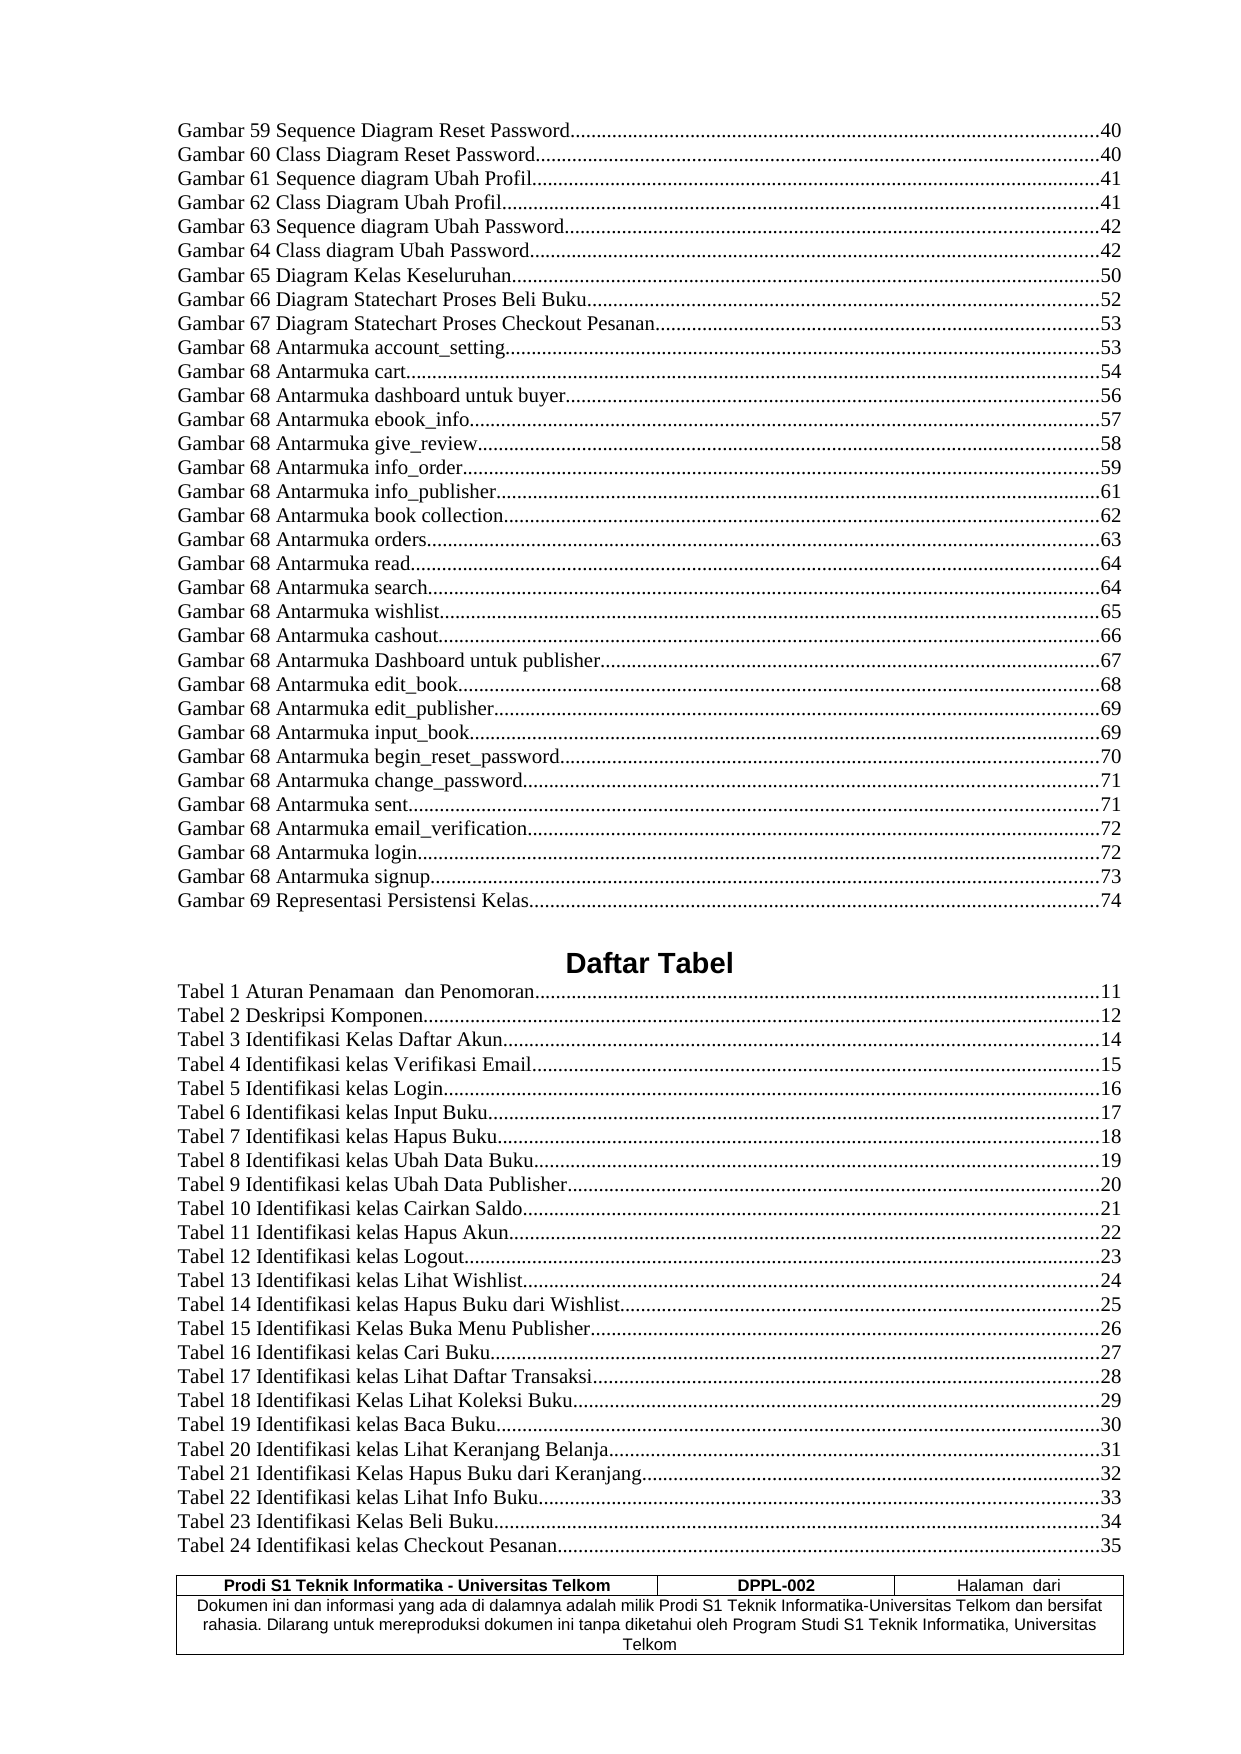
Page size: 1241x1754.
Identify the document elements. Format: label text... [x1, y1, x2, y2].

text Gambar 68 Antarmuka dashboard untuk buyer 56 [177, 383, 1122, 407]
text Gambar 68 Antarmuka search 64 [177, 575, 1122, 599]
text Gambar 66 Diagram Statechart Proses Beli Buku 52 [177, 287, 1122, 311]
text Gambar 68 Antarmuka cashout 66 [177, 623, 1122, 647]
text Tabel 11 Identifikasi kelas Hapus Akun 22 [177, 1220, 1122, 1244]
text Tabel 3 Identifikasi Kelas Daftar Akun 14 [177, 1027, 1122, 1051]
text Gambar 59 Sequence Diagram Reset Password 40 [177, 118, 1122, 142]
text Gambar 68 Antarmuka change_password 71 [177, 768, 1122, 792]
text Tabel 20 Identifikasi kelas Lihat Keranjang Belanja 31 [177, 1436, 1122, 1461]
text Tabel 22 Identifikasi kelas Lihat Info Buku 33 [177, 1484, 1122, 1509]
text Tabel 21 Identifikasi Kelas Hapus Buku dari Keranjang 32 [177, 1461, 1122, 1484]
text Gambar 60 Class Diagram Reset Password 40 [177, 142, 1122, 166]
text Gambar 68 Antarmuka info_publisher 61 [177, 479, 1122, 503]
text Gambar 68 Antarmuka edit_publisher 69 [177, 696, 1122, 720]
text Gambar 68 Antarmuka sent 71 [177, 792, 1122, 816]
text Gambar 68 Antarmuka edit_book 68 [177, 672, 1122, 696]
text Tabel 13 Identifikasi kelas Lihat Wishlist 24 [177, 1268, 1122, 1292]
text Gambar 68 Antarmuka email_verification 72 [177, 816, 1122, 840]
text Tabel 7 Identifikasi kelas Hapus Buku 18 [177, 1124, 1122, 1148]
text Gambar 68 Antarmuka signup 73 [177, 864, 1122, 888]
text Tabel 17 Identifikasi kelas Lihat Daftar Transaksi 28 [177, 1364, 1122, 1388]
text Gambar 68 Antarmuka begin_reset_password 70 [177, 744, 1122, 768]
text Tabel 5 Identifikasi kelas Login 16 [177, 1076, 1122, 1099]
text Gambar 64 Class diagram Ubah Password 42 [177, 238, 1122, 262]
text Tabel 14 Identifikasi kelas Hapus Buku dari Wishlist 25 [177, 1292, 1122, 1316]
text Gambar 68 Antarmuka give_review 58 [177, 431, 1122, 455]
text Gambar 68 Antarmuka input_book 69 [177, 720, 1122, 744]
text Tabel 15 Identifikasi Kelas Buka Menu Publisher 26 [177, 1316, 1122, 1340]
text Tabel 18 Identifikasi Kelas Lihat Koleksi Buku 29 [177, 1388, 1122, 1412]
text Tabel 23 Identifikasi Kelas Beli Buku 34 [177, 1509, 1122, 1533]
text Gambar 61 Sequence diagram Ubah Profil 41 [177, 166, 1122, 190]
text Tabel 8 Identifikasi kelas Ubah Data Buku 19 [177, 1148, 1122, 1172]
text Tabel 2 Deskripsi Komponen 12 [177, 1003, 1122, 1027]
text Gambar 68 Antarmuka book collection 62 [177, 503, 1122, 527]
text Gambar 68 Antarmuka read 64 [177, 551, 1122, 575]
text Gambar 68 Antarmuka orders 63 [177, 527, 1122, 551]
text Gambar 68 Antarmuka Dashboard untuk publisher 67 [177, 647, 1122, 672]
text Tabel 9 Identifikasi kelas Ubah Data Publisher 20 [177, 1172, 1122, 1196]
text Gambar 68 Antarmuka ebook_info 57 [177, 407, 1122, 431]
text Tabel 6 Identifikasi kelas Input Buku 17 [177, 1099, 1122, 1124]
text Gambar 68 Antarmuka wishlist 65 [177, 599, 1122, 623]
text Gambar 68 Antarmuka account_setting 53 [177, 335, 1122, 359]
text Tabel 1 Aturan Penamaan dan Penomoran 11 [177, 979, 1122, 1003]
text Gambar 68 Antarmuka login 72 [177, 840, 1122, 864]
text Gambar 67 Diagram Statechart Proses Checkout Pesanan 53 [177, 311, 1122, 335]
text Tabel 16 Identifikasi kelas Cari Buku 27 [177, 1340, 1122, 1364]
subtitle Daftar Tabel [177, 912, 1122, 979]
text Gambar 68 Antarmuka info_order 59 [177, 455, 1122, 479]
text Tabel 12 Identifikasi kelas Logout 23 [177, 1244, 1122, 1268]
text Gambar 68 Antarmuka cart 54 [177, 359, 1122, 383]
text Gambar 62 Class Diagram Ubah Profil 41 [177, 190, 1122, 214]
text Tabel 10 Identifikasi kelas Cairkan Saldo 21 [177, 1196, 1122, 1220]
text Tabel 4 Identifikasi kelas Verifikasi Email 15 [177, 1051, 1122, 1076]
text Tabel 19 Identifikasi kelas Baca Buku 30 [177, 1412, 1122, 1436]
text Tabel 24 Identifikasi kelas Checkout Pesanan 35 [177, 1533, 1122, 1557]
text Gambar 69 Representasi Persistensi Kelas 74 [177, 888, 1122, 912]
text Gambar 63 Sequence diagram Ubah Password 42 [177, 214, 1122, 238]
text Gambar 65 Diagram Kelas Keseluruhan 50 [177, 262, 1122, 287]
